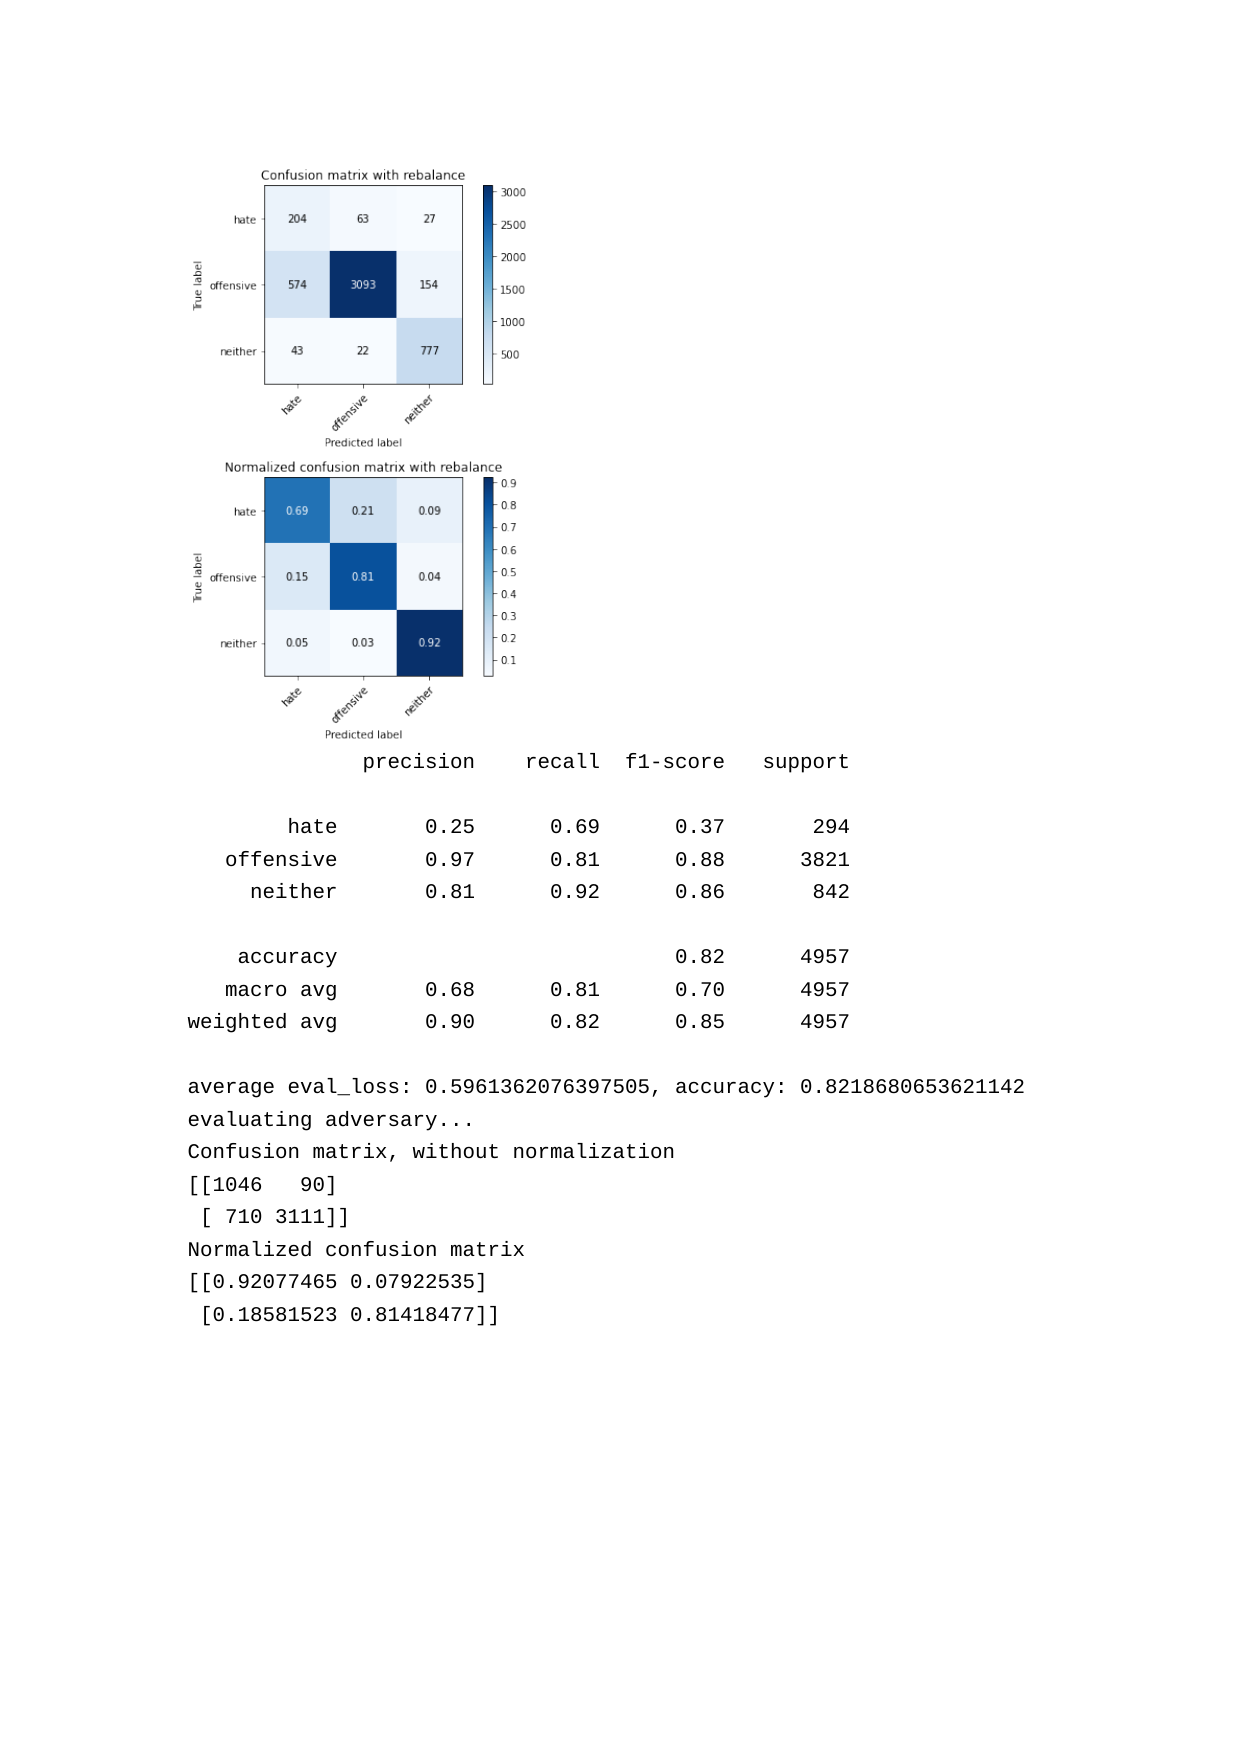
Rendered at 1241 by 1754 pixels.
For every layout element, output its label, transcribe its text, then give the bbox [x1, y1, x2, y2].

text Normalized confusion matrix [187, 1234, 1053, 1267]
picture [187, 162, 533, 747]
text precision recall f1-score support [187, 747, 1053, 779]
text neither 0.81 0.92 0.86 842 [187, 877, 1053, 909]
text macro avg 0.68 0.81 0.70 4957 [187, 974, 1053, 1007]
text offensive 0.97 0.81 0.88 3821 [187, 844, 1053, 877]
text Confusion matrix, without normalization [187, 1137, 1053, 1169]
text weighted avg 0.90 0.82 0.85 4957 [187, 1007, 1053, 1039]
text [0.18581523 0.81418477]] [187, 1299, 1053, 1332]
text hate 0.25 0.69 0.37 294 [187, 812, 1053, 844]
text [[0.92077465 0.07922535] [187, 1267, 1053, 1299]
text accuracy 0.82 4957 [187, 942, 1053, 974]
text [[1046 90] [187, 1169, 1053, 1202]
text [ 710 3111]] [187, 1202, 1053, 1234]
text evaluating adversary... [187, 1104, 1053, 1137]
text average eval_loss: 0.5961362076397505, accuracy: 0.8218680653621142 [187, 1072, 1053, 1104]
